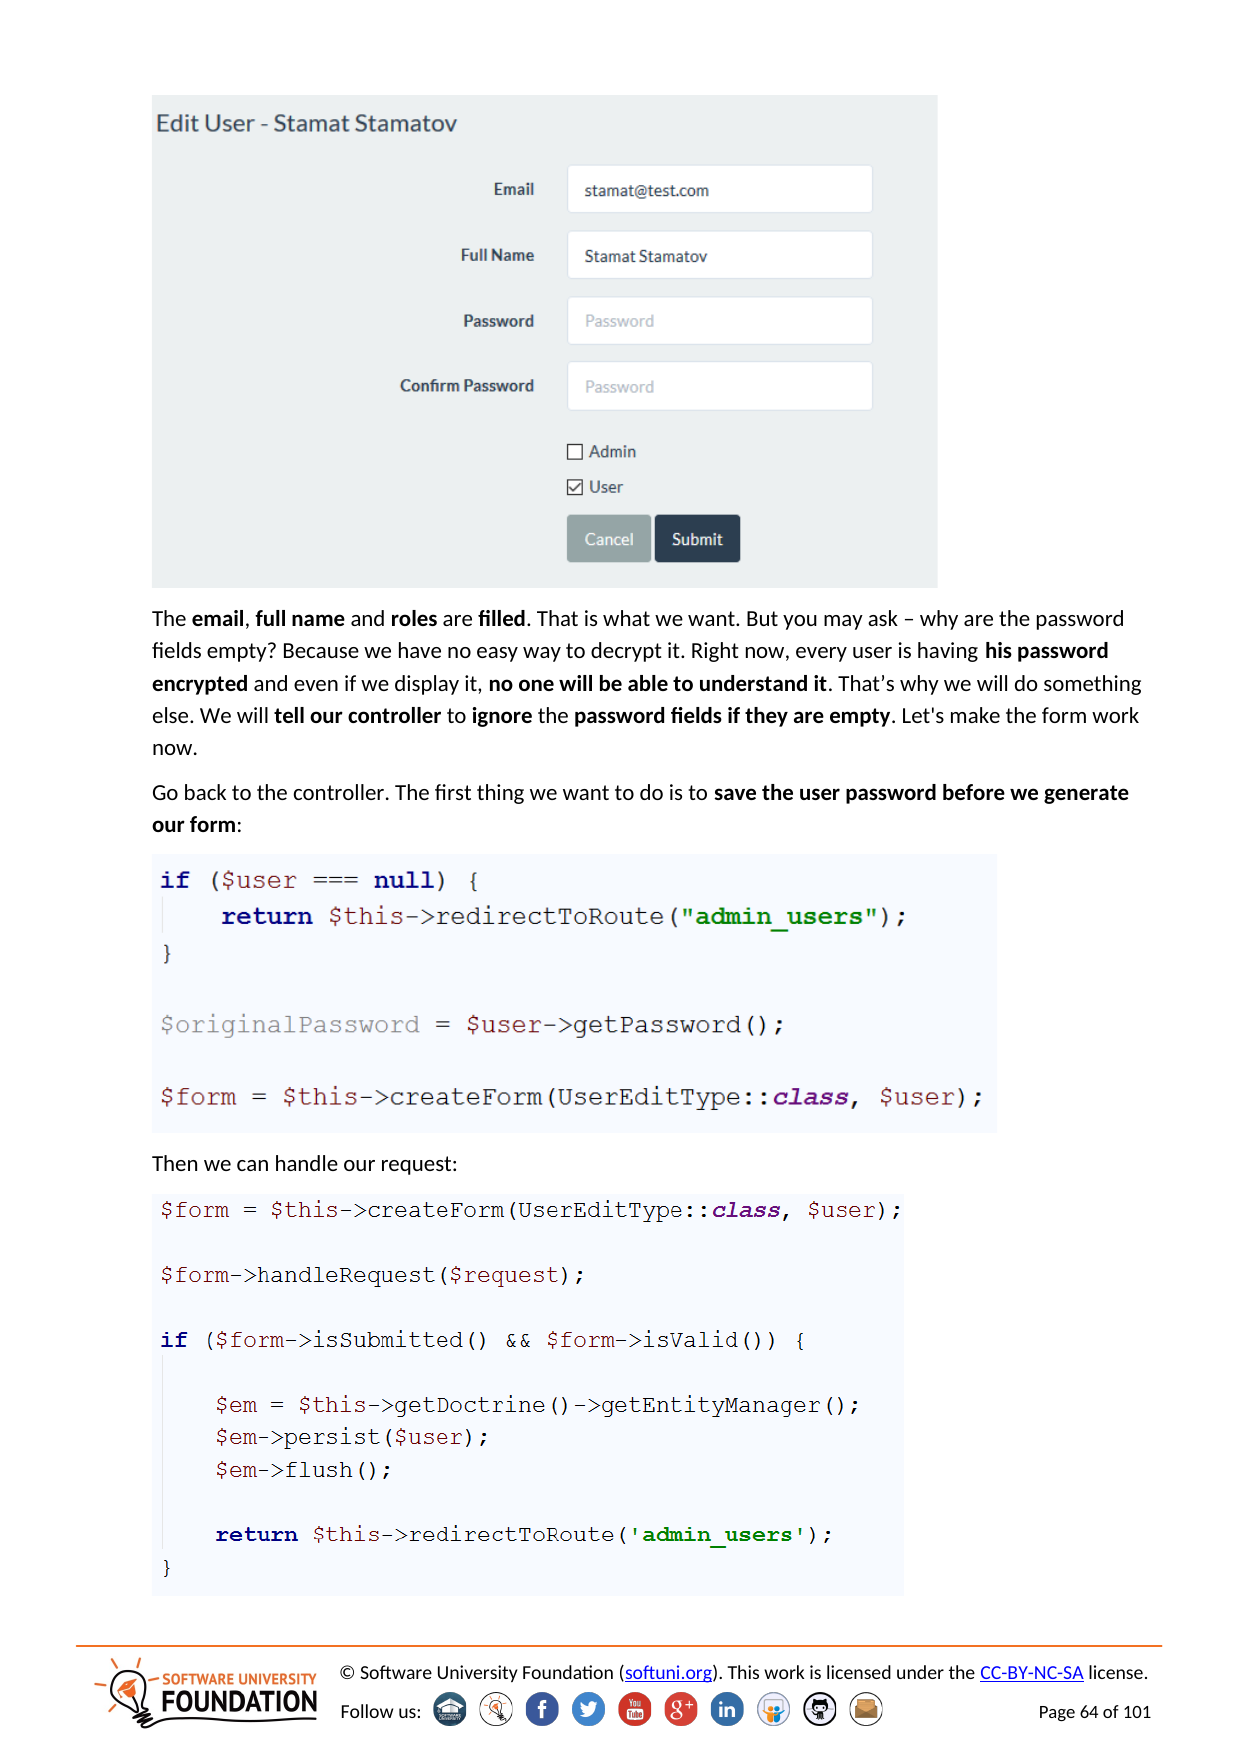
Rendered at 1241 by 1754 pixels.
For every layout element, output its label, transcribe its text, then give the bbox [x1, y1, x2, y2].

picture [803, 1692, 837, 1726]
picture [151, 854, 998, 1133]
picture [757, 1692, 790, 1726]
picture [433, 1692, 467, 1726]
picture [618, 1692, 652, 1726]
picture [849, 1692, 883, 1726]
picture [151, 1194, 904, 1596]
picture [572, 1692, 605, 1726]
picture [710, 1692, 744, 1726]
picture [93, 1656, 317, 1729]
text Go back to the controller. The first thing we want to do is to save the user password before we generate our form: [152, 778, 1163, 838]
picture [525, 1692, 559, 1726]
text Then we can handle our request: [152, 1149, 1163, 1177]
text The email, full name and roles are filled. That is what we want. But you may ask – why are the password fields empty? Because we have no easy way to decrypt it. Right now, every user is having his password encrypted and even if we display it, no one will be able to understand it. That’s why we will do something else. We will tell our controller to ignore the password fields if they are empty. Let's make the form work now. [152, 604, 1163, 761]
picture [479, 1692, 513, 1726]
picture [151, 95, 938, 588]
picture [664, 1692, 698, 1726]
